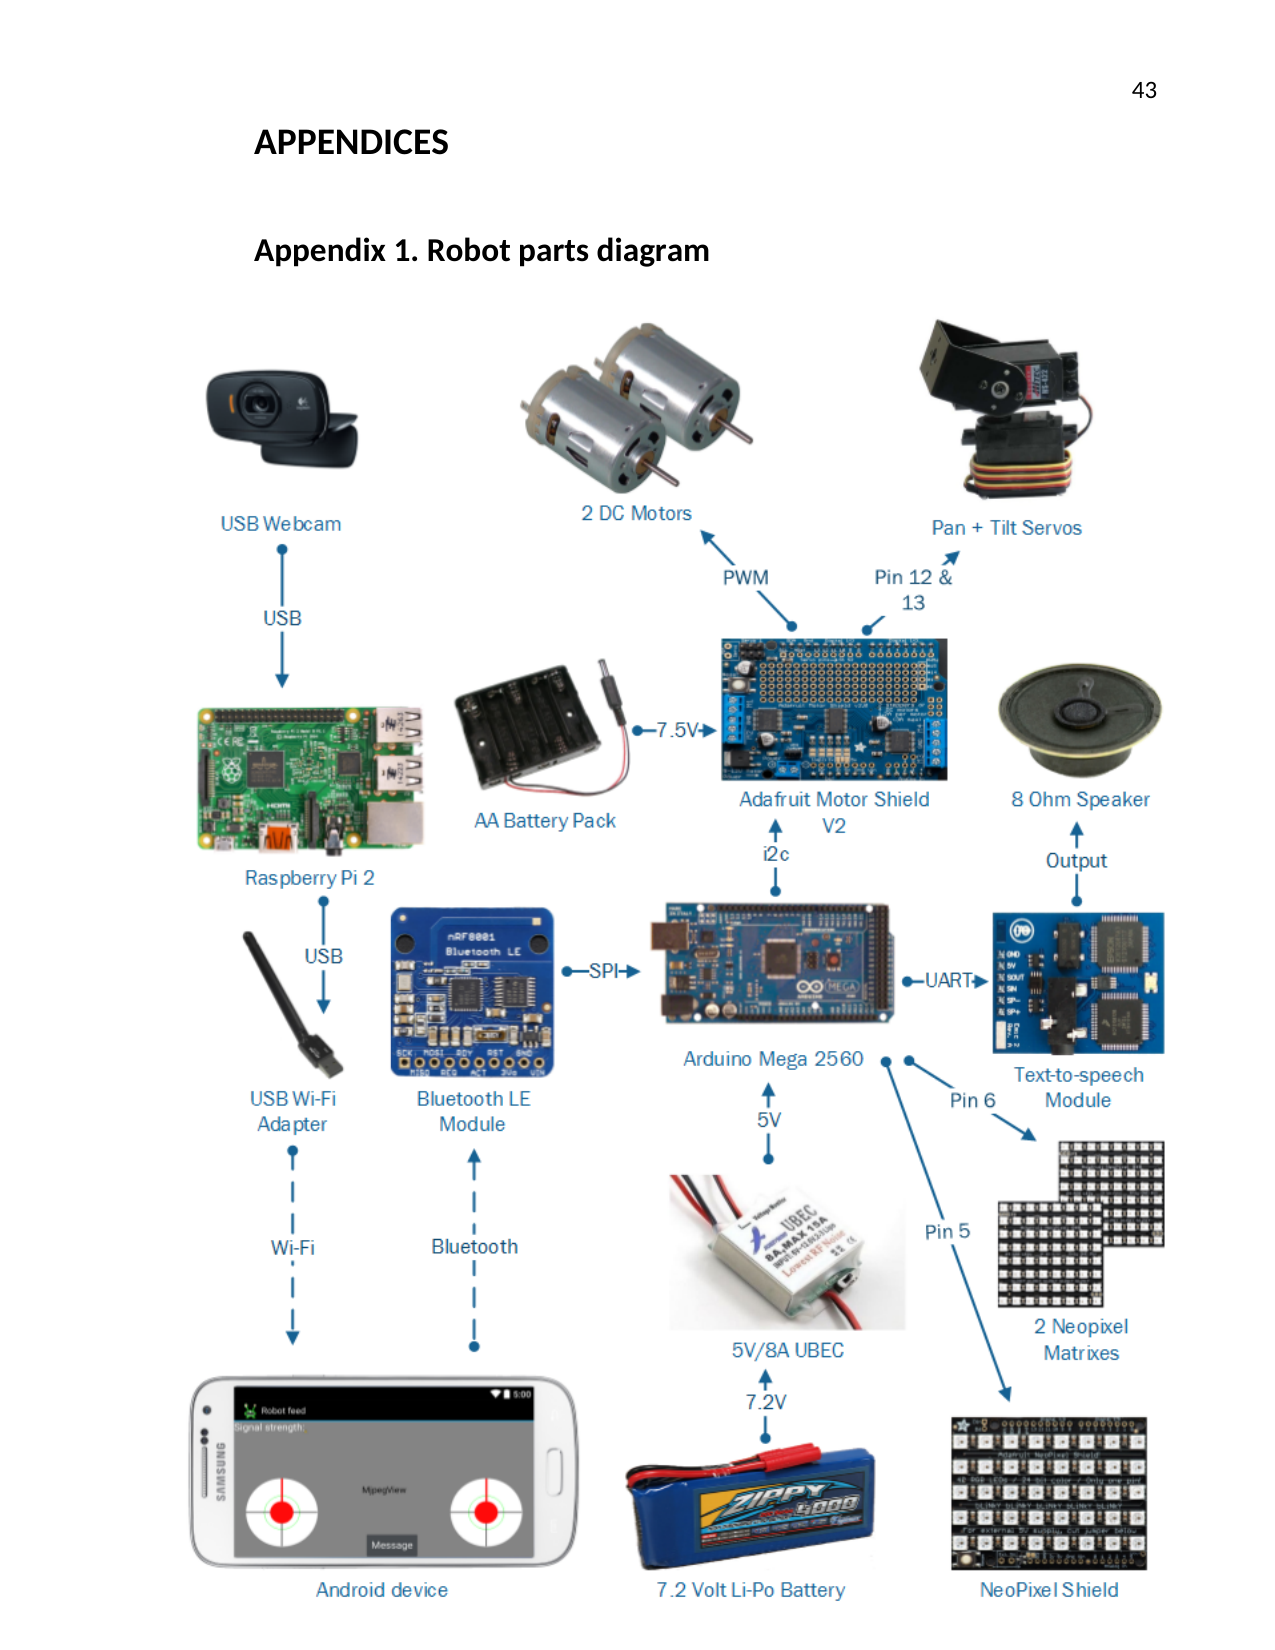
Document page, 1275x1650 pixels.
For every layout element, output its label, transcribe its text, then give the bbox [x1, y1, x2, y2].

picture [182, 306, 1166, 1613]
subtitle Appendices [254, 118, 1157, 164]
subtitle Appendix 1. Robot parts diagram [254, 228, 1157, 269]
